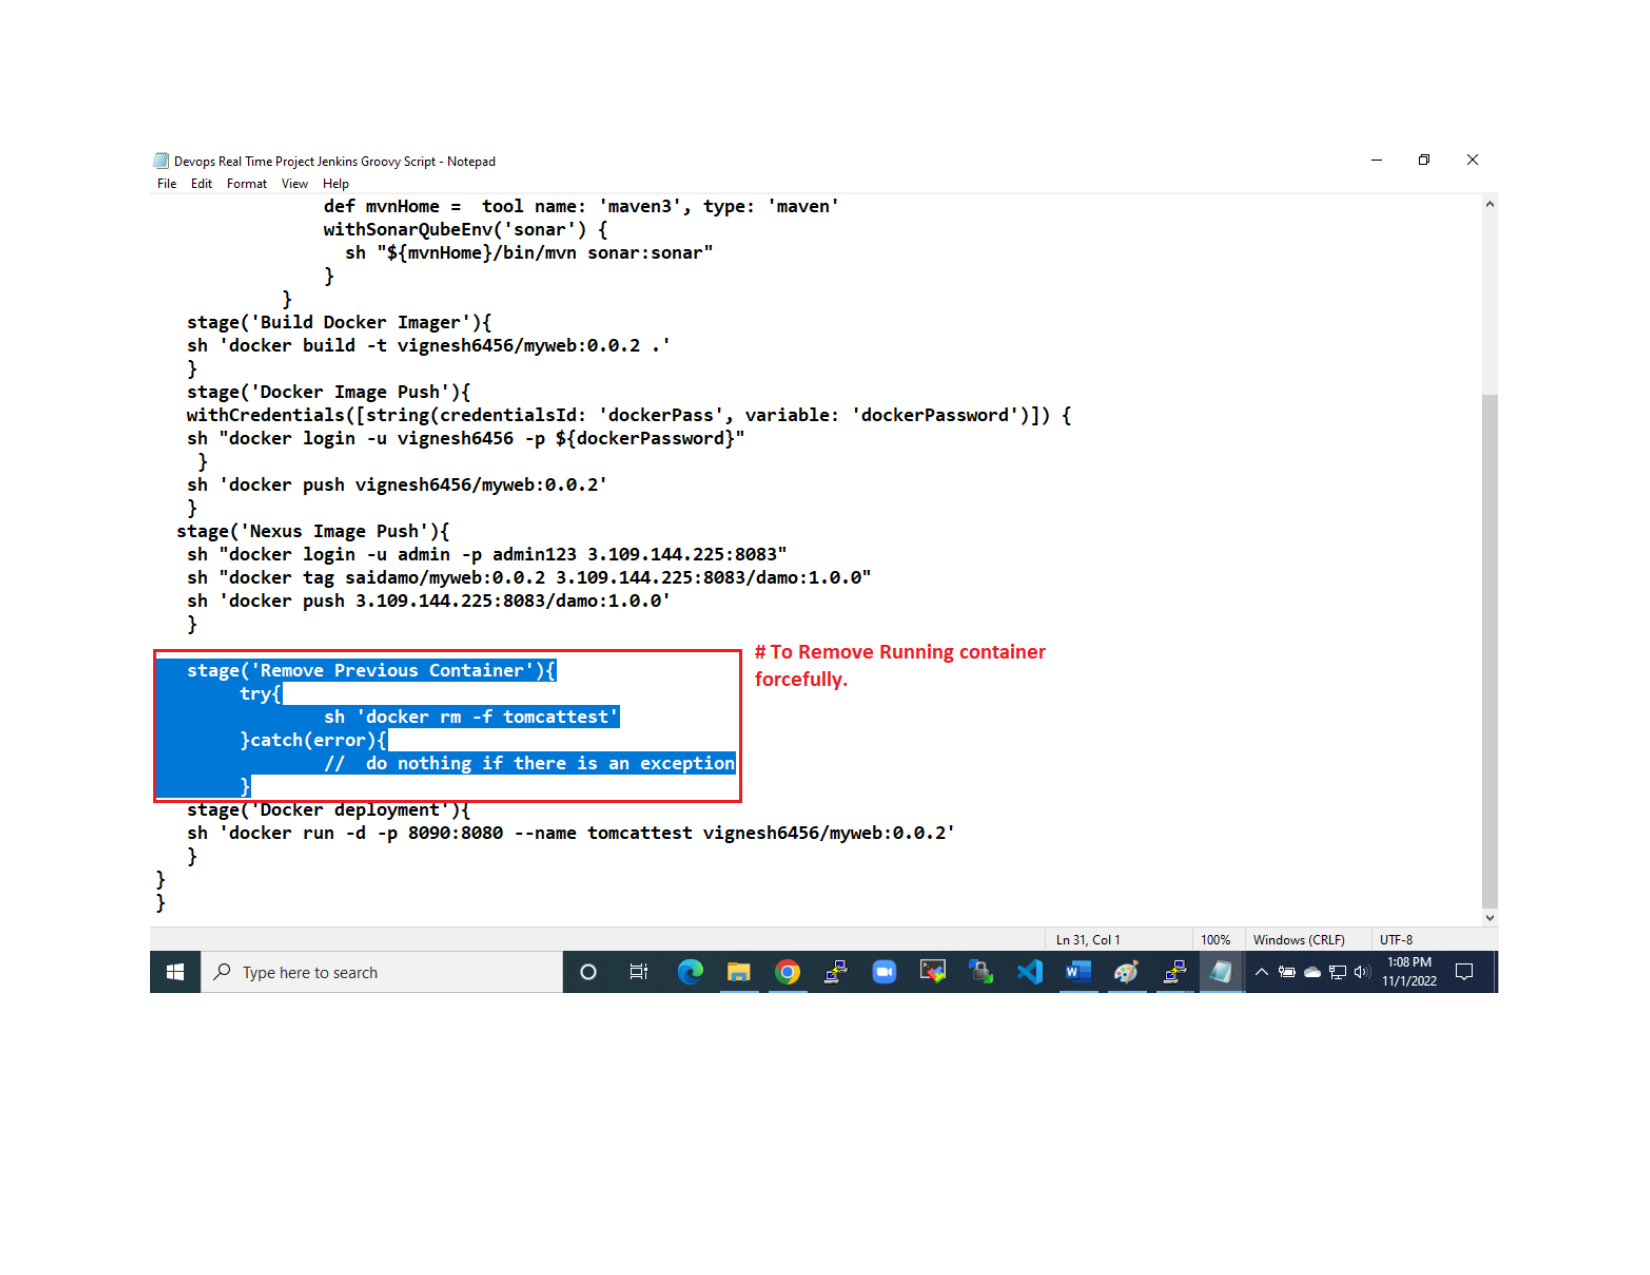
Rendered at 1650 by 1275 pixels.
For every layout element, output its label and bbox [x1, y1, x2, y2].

picture [150, 150, 1499, 993]
